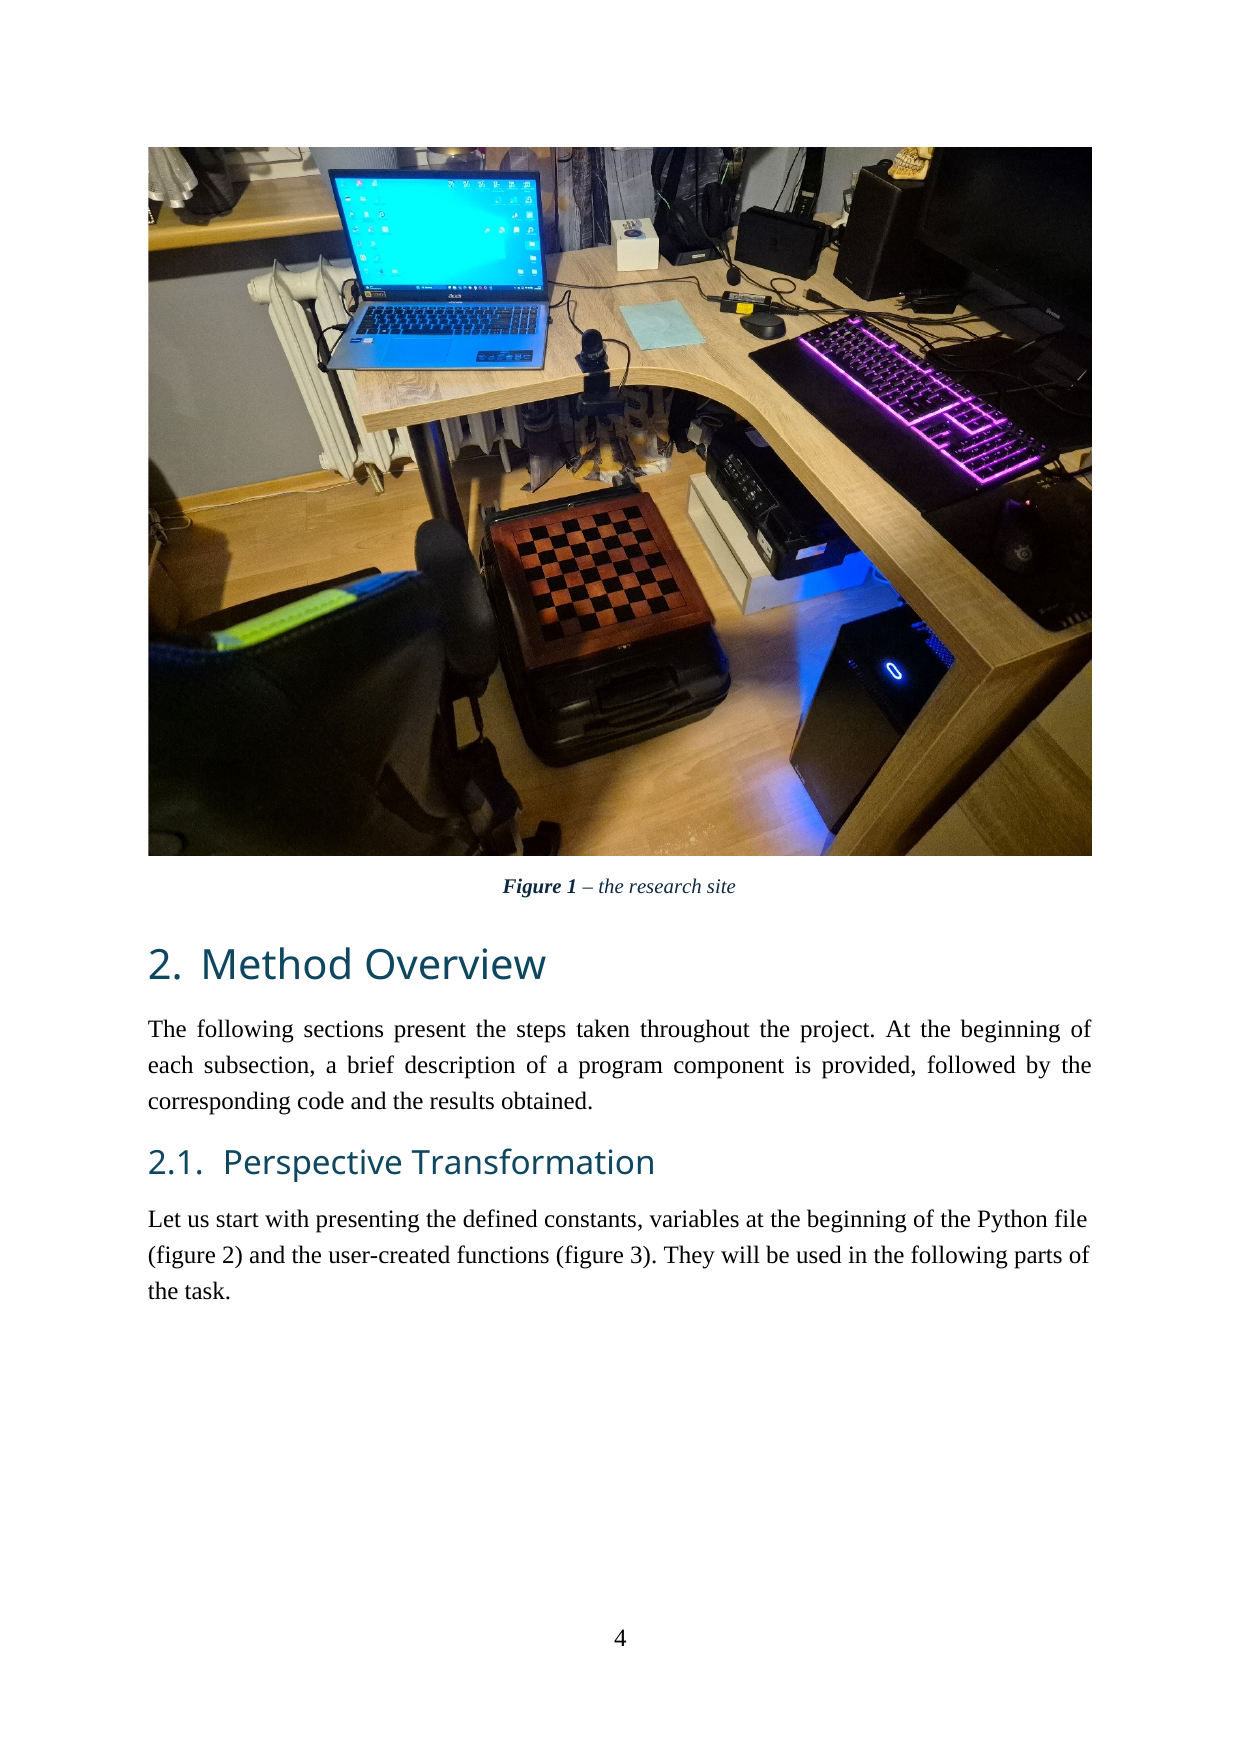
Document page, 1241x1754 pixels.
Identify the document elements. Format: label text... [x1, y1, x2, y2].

subtitle Perspective Transformation [148, 1139, 1093, 1184]
subtitle Method Overview [148, 935, 1093, 992]
text Let us start with presenting the defined constants, variables at the beginning of the Python file (figure 2) and the user-created functions (figure 3). They will be used in the following parts of the task. [148, 1204, 1093, 1304]
text Figure 1 – the research site [148, 873, 1093, 898]
text The following sections present the steps taken throughout the project. At the beginning of each subsection, a brief description of a program component is provided, followed by the corresponding code and the results obtained. [148, 1014, 1093, 1115]
picture [148, 147, 1092, 856]
